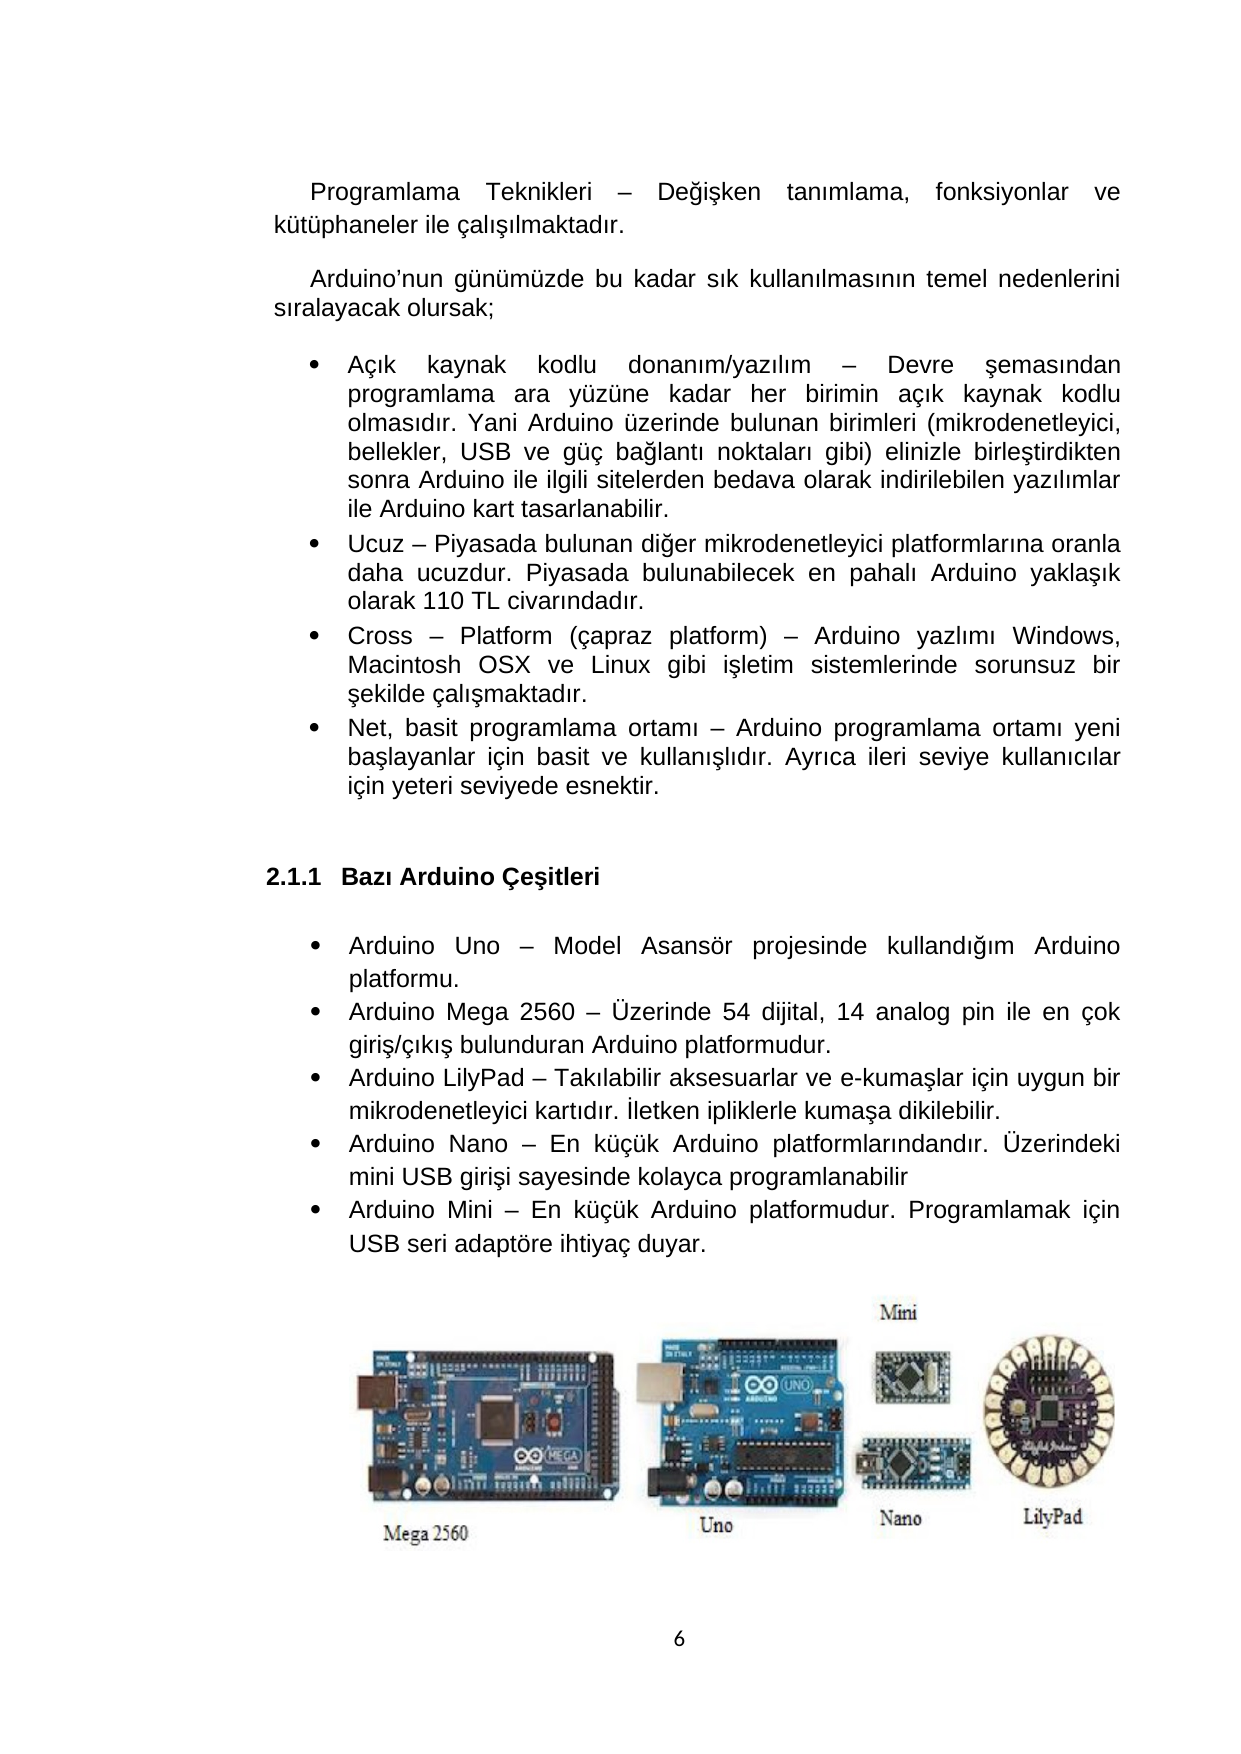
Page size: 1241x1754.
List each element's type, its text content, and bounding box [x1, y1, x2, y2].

list Arduino Uno – Model Asansör projesinde kullandığım Arduino platformu. [311, 931, 1122, 993]
list Cross – Platform (çapraz platform) – Arduino yazlımı Windows, Macintosh OSX ve Linux gibi işletim sistemlerinde sorunsuz bir şekilde çalışmaktadır. [310, 621, 1122, 707]
list Arduino Mega 2560 – Üzerinde 54 dijital, 14 analog pin ile en çok giriş/çıkış bulunduran Arduino platformudur. [311, 997, 1122, 1059]
picture [348, 1294, 1115, 1551]
list Bazı Arduino Çeşitleri [266, 862, 1122, 890]
list Açık kaynak kodlu donanım/yazılım – Devre şemasından programlama ara yüzüne kadar her birimin açık kaynak kodlu olmasıdır. Yani Arduino üzerinde bulunan birimleri (mikrodenetleyici, bellekler, USB ve güç bağlantı noktaları gibi) elinizle birleştirdikten sonra Arduino ile ilgili sitelerden bedava olarak indirilebilen yazılımlar ile Arduino kart tasarlanabilir. [310, 350, 1122, 523]
list Arduino Nano – En küçük Arduino platformlarındandır. Üzerindeki mini USB girişi sayesinde kolayca programlanabilir [311, 1129, 1122, 1191]
list Arduino Mini – En küçük Arduino platformudur. Programlamak için USB seri adaptöre ihtiyaç duyar. [311, 1195, 1122, 1257]
list Net, basit programlama ortamı – Arduino programlama ortamı yeni başlayanlar için basit ve kullanışlıdır. Ayrıca ileri seviye kullanıcılar için yeteri seviyede esnektir. [310, 713, 1122, 799]
text Programlama Teknikleri – Değişken tanımlama, fonksiyonlar ve kütüphaneler ile çalışılmaktadır. [274, 177, 1122, 239]
text Arduino’nun günümüzde bu kadar sık kullanılmasının temel nedenlerini sıralayacak olursak; [274, 264, 1122, 322]
list Arduino LilyPad – Takılabilir aksesuarlar ve e-kumaşlar için uygun bir mikrodenetleyici kartıdır. İletken ipliklerle kumaşa dikilebilir. [311, 1063, 1122, 1125]
list Ucuz – Piyasada bulunan diğer mikrodenetleyici platformlarına oranla daha ucuzdur. Piyasada bulunabilecek en pahalı Arduino yaklaşık olarak 110 TL civarındadır. [310, 529, 1122, 615]
